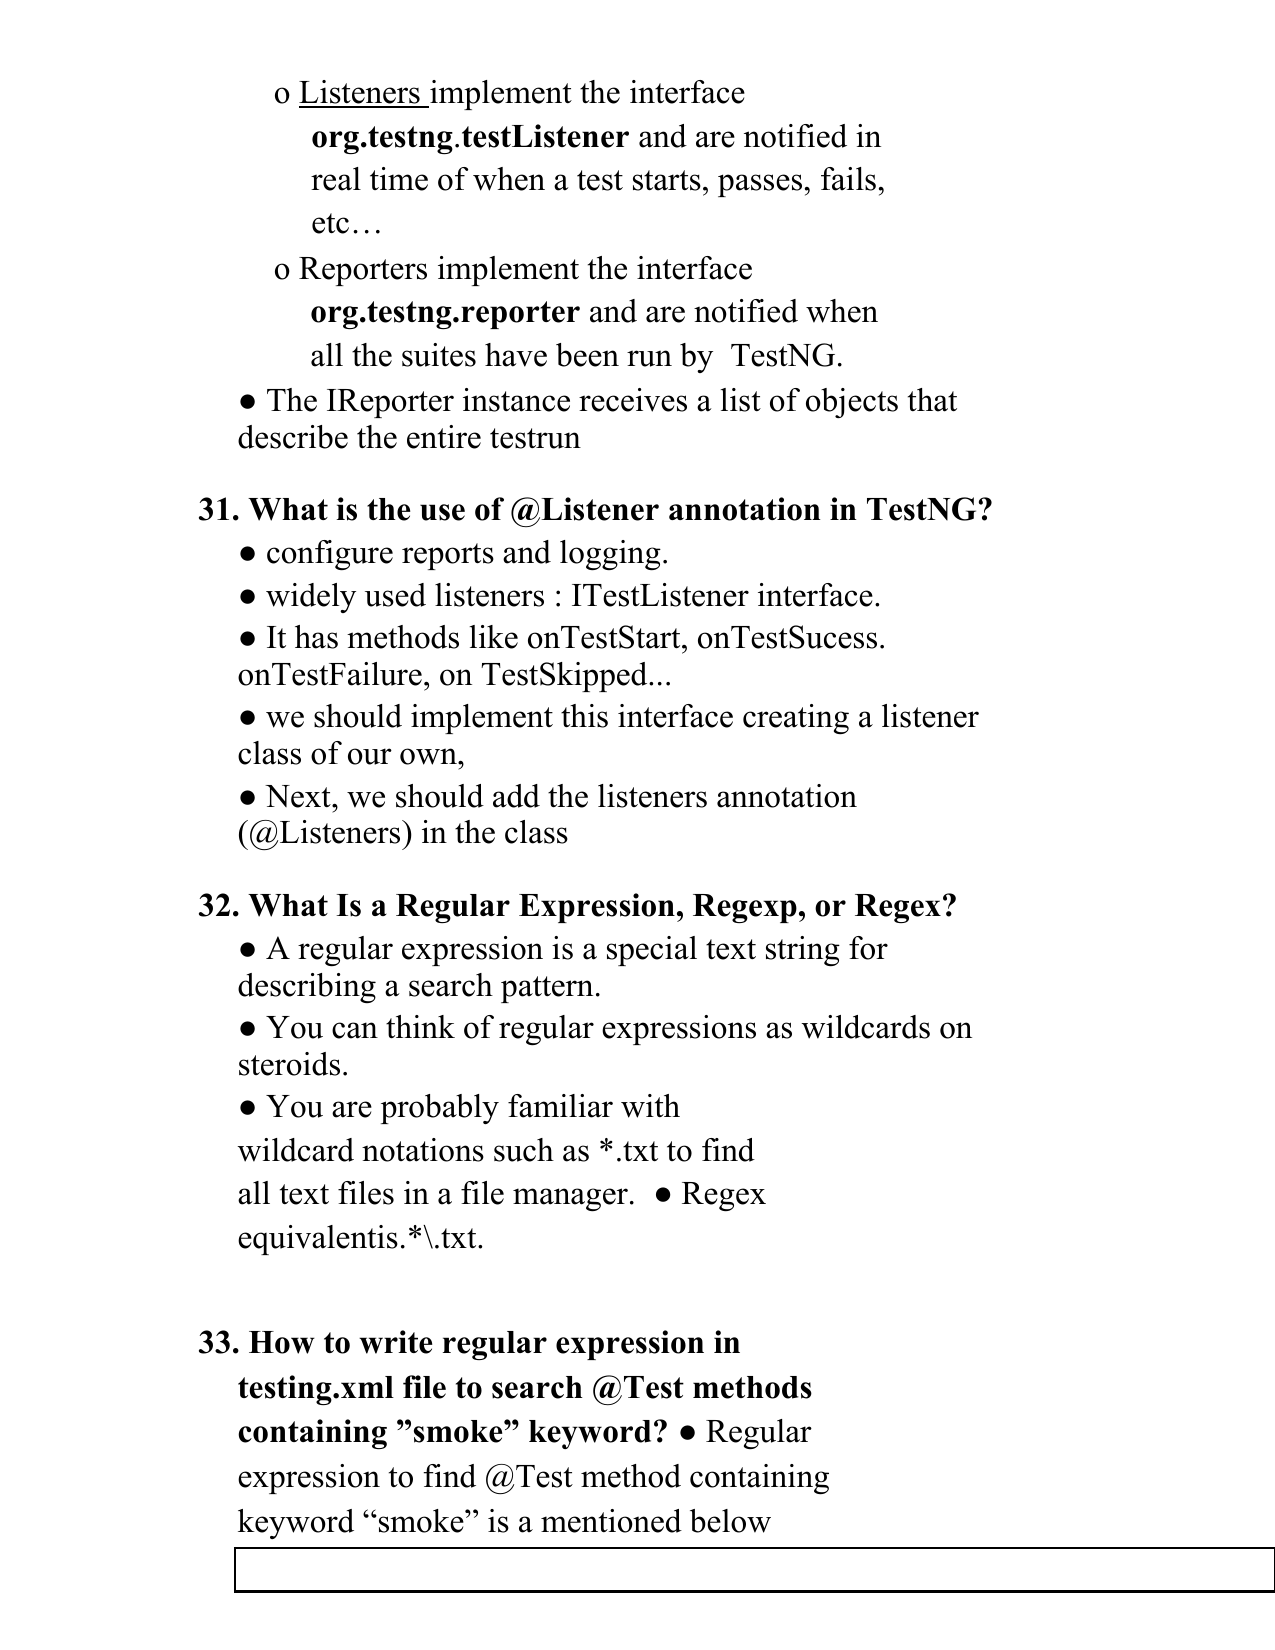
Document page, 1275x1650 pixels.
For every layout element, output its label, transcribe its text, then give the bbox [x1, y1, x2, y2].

text 31. What is the use of @Listener annotation in TestNG? [198, 491, 1005, 528]
text ● A regular expression is a special text string for describing a search pattern. [237, 929, 1005, 1003]
text ● It has methods like onTestStart, onTestSucess. onTestFailure, on TestSkipped... [237, 618, 1005, 692]
text ● widely used listeners : ITestListener interface. [237, 576, 1005, 613]
text ● configure reports and logging. [237, 534, 1005, 571]
text ● we should implement this interface creating a listener class of our own, [237, 698, 1005, 772]
text 32. What Is a Regular Expression, Regexp, or Regex? [198, 887, 1005, 924]
text o Reporters implement the interface org.testng.reporter and are notified when all the suites have been run by TestNG. [274, 250, 897, 373]
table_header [236, 1549, 1274, 1590]
text 33. How to write regular expression in testing.xml file to search @Test methods containing ”smoke” keyword? ● Regular expression to find @Test method containing keyword “smoke” is a mentioned below [198, 1324, 843, 1539]
text ● The IReporter instance receives a list of objects that describe the entire testrun [237, 381, 1005, 455]
text ● You can think of regular expressions as wildcards on steroids. [237, 1009, 1005, 1083]
text ● You are probably familiar with wildcard notations such as *.txt to find all text files in a file manager. ● Regex equivalentis.*\.txt. [237, 1088, 776, 1255]
text o Listeners implement the interface org.testng.testListener and are notified in real time of when a test starts, passes, fails, etc… [274, 74, 889, 241]
text ● Next, we should add the listeners annotation (@Listeners) in the class [237, 777, 1005, 851]
